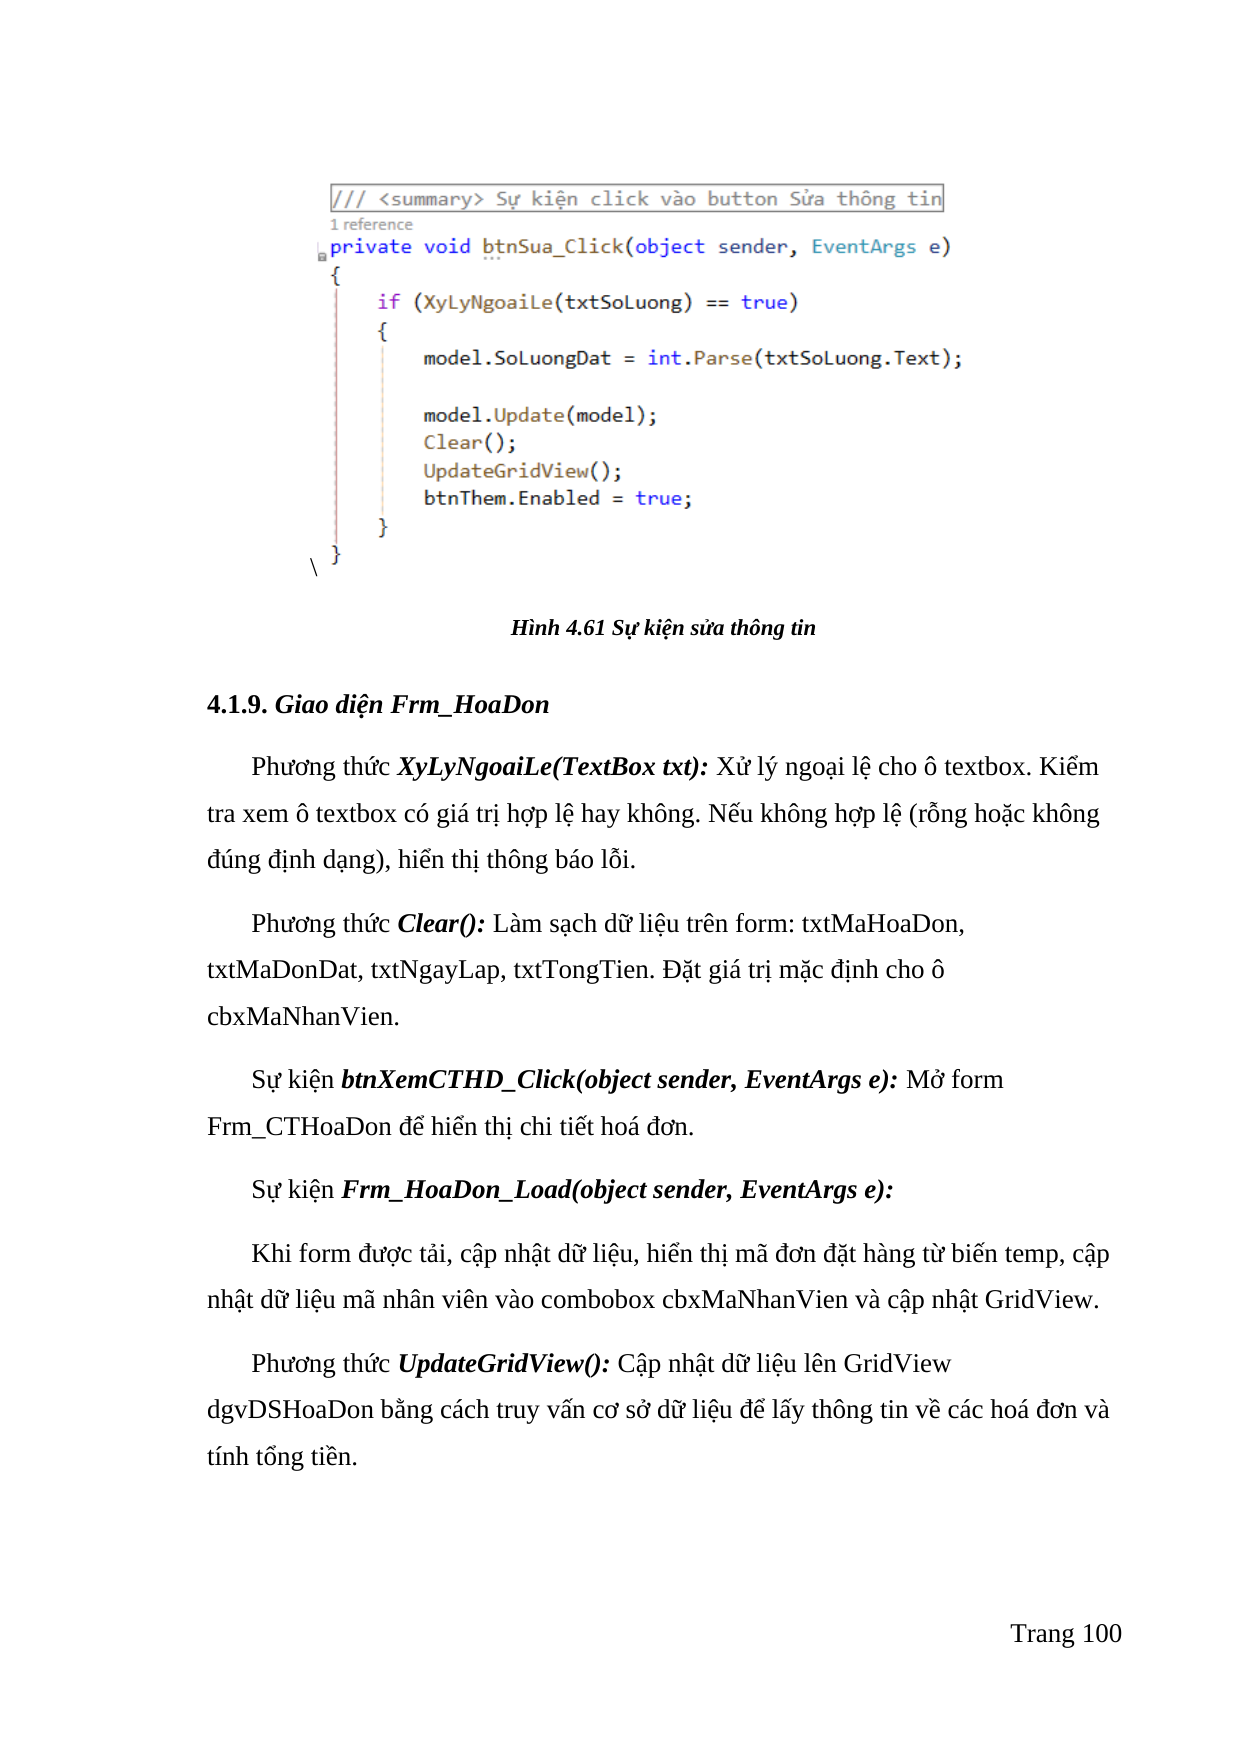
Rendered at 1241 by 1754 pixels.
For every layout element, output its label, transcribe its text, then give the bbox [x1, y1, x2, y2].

picture [317, 177, 1019, 577]
subtitle Giao diện Frm_HoaDon [207, 688, 1122, 719]
text Phương thức XyLyNgoaiLe(TextBox txt): Xử lý ngoại lệ cho ô textbox. Kiểm tra xem ô textbox có giá trị hợp lệ hay không. Nếu không hợp lệ (rỗng hoặc không đúng định dạng), hiển thị thông báo lỗi. [207, 750, 1122, 874]
text Phương thức Clear(): Làm sạch dữ liệu trên form: txtMaHoaDon, txtMaDonDat, txtNgayLap, txtTongTien. Đặt giá trị mặc định cho ô cbxMaNhanVien. [207, 907, 1122, 1031]
text Khi form được tải, cập nhật dữ liệu, hiển thị mã đơn đặt hàng từ biến temp, cập nhật dữ liệu mã nhân viên vào combobox cbxMaNhanVien và cập nhật GridView. [207, 1237, 1122, 1314]
text Sự kiện Frm_HoaDon_Load(object sender, EventArgs e): [207, 1173, 1122, 1204]
text Sự kiện btnXemCTHD_Click(object sender, EventArgs e): Mở form Frm_CTHoaDon để hiển thị chi tiết hoá đơn. [207, 1063, 1122, 1141]
text Phương thức UpdateGridView(): Cập nhật dữ liệu lên GridView dgvDSHoaDon bằng cách truy vấn cơ sở dữ liệu để lấy thông tin về các hoá đơn và tính tổng tiền. [207, 1347, 1122, 1471]
